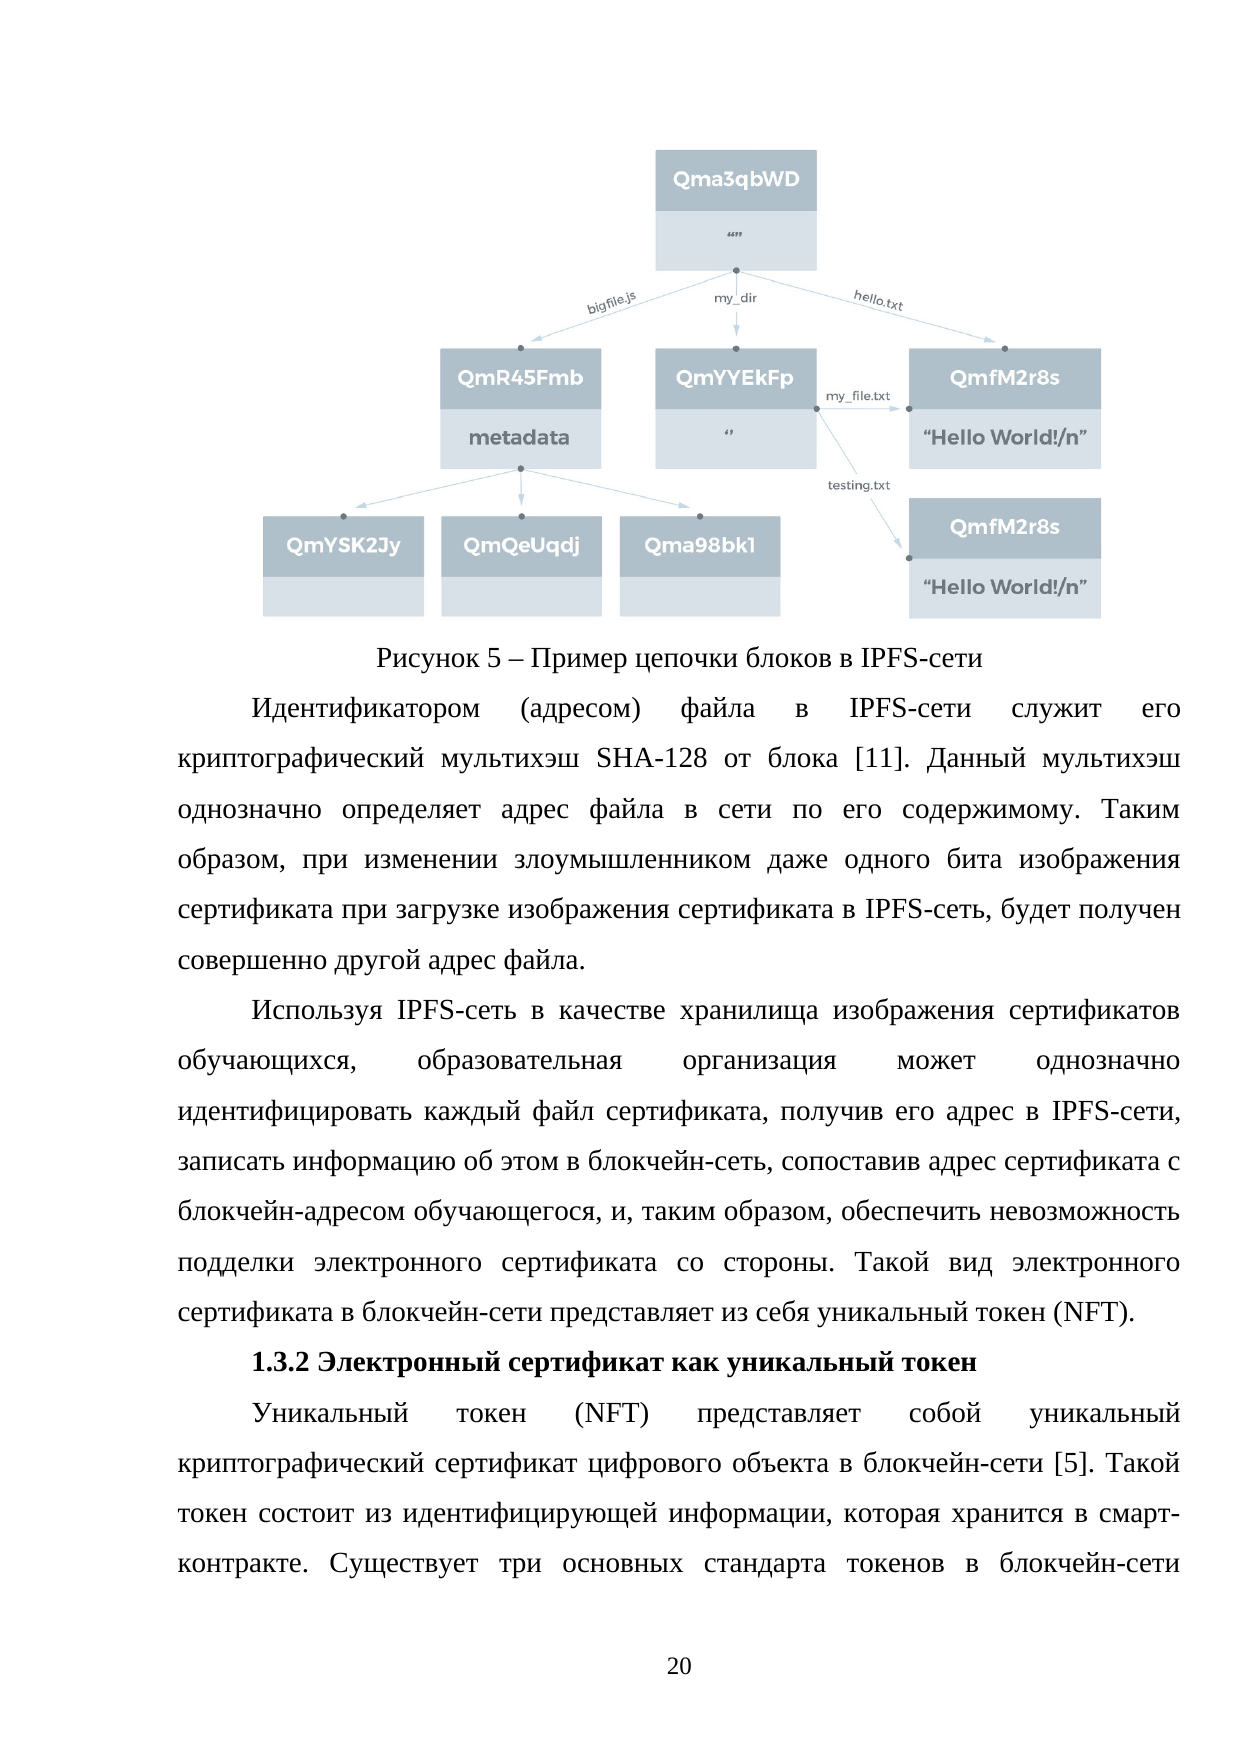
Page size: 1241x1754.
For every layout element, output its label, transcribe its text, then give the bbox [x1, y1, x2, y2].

subtitle 1.3.2 Электронный сертификат как уникальный токен [177, 1344, 1181, 1378]
text Рисунок 5 – Пример цепочки блоков в IPFS-сети [177, 640, 1181, 673]
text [177, 1395, 1181, 1579]
picture [227, 118, 1132, 626]
text Идентификатором (адресом) файла в IPFS-сети служит его криптографический мультихэш SHA-128 от блока [11]. Данный мультихэш однозначно определяет адрес файла в сети по его содержимому. Таким образом, при изменении злоумышленником даже одного бита изображения сертификата при загрузке изображения сертификата в IPFS-сеть, будет получен совершенно другой адрес файла. [177, 690, 1181, 975]
text Используя IPFS-сеть в качестве хранилища изображения сертификатов обучающихся, образовательная организация может однозначно идентифицировать каждый файл сертификата, получив его адрес в IPFS-сети, записать информацию об этом в блокчейн-сеть, сопоставив адрес сертификата с блокчейн-адресом обучающегося, и, таким образом, обеспечить невозможность подделки электронного сертификата со стороны. Такой вид электронного сертификата в блокчейн-сети представляет из себя уникальный токен (NFT). [177, 992, 1181, 1328]
